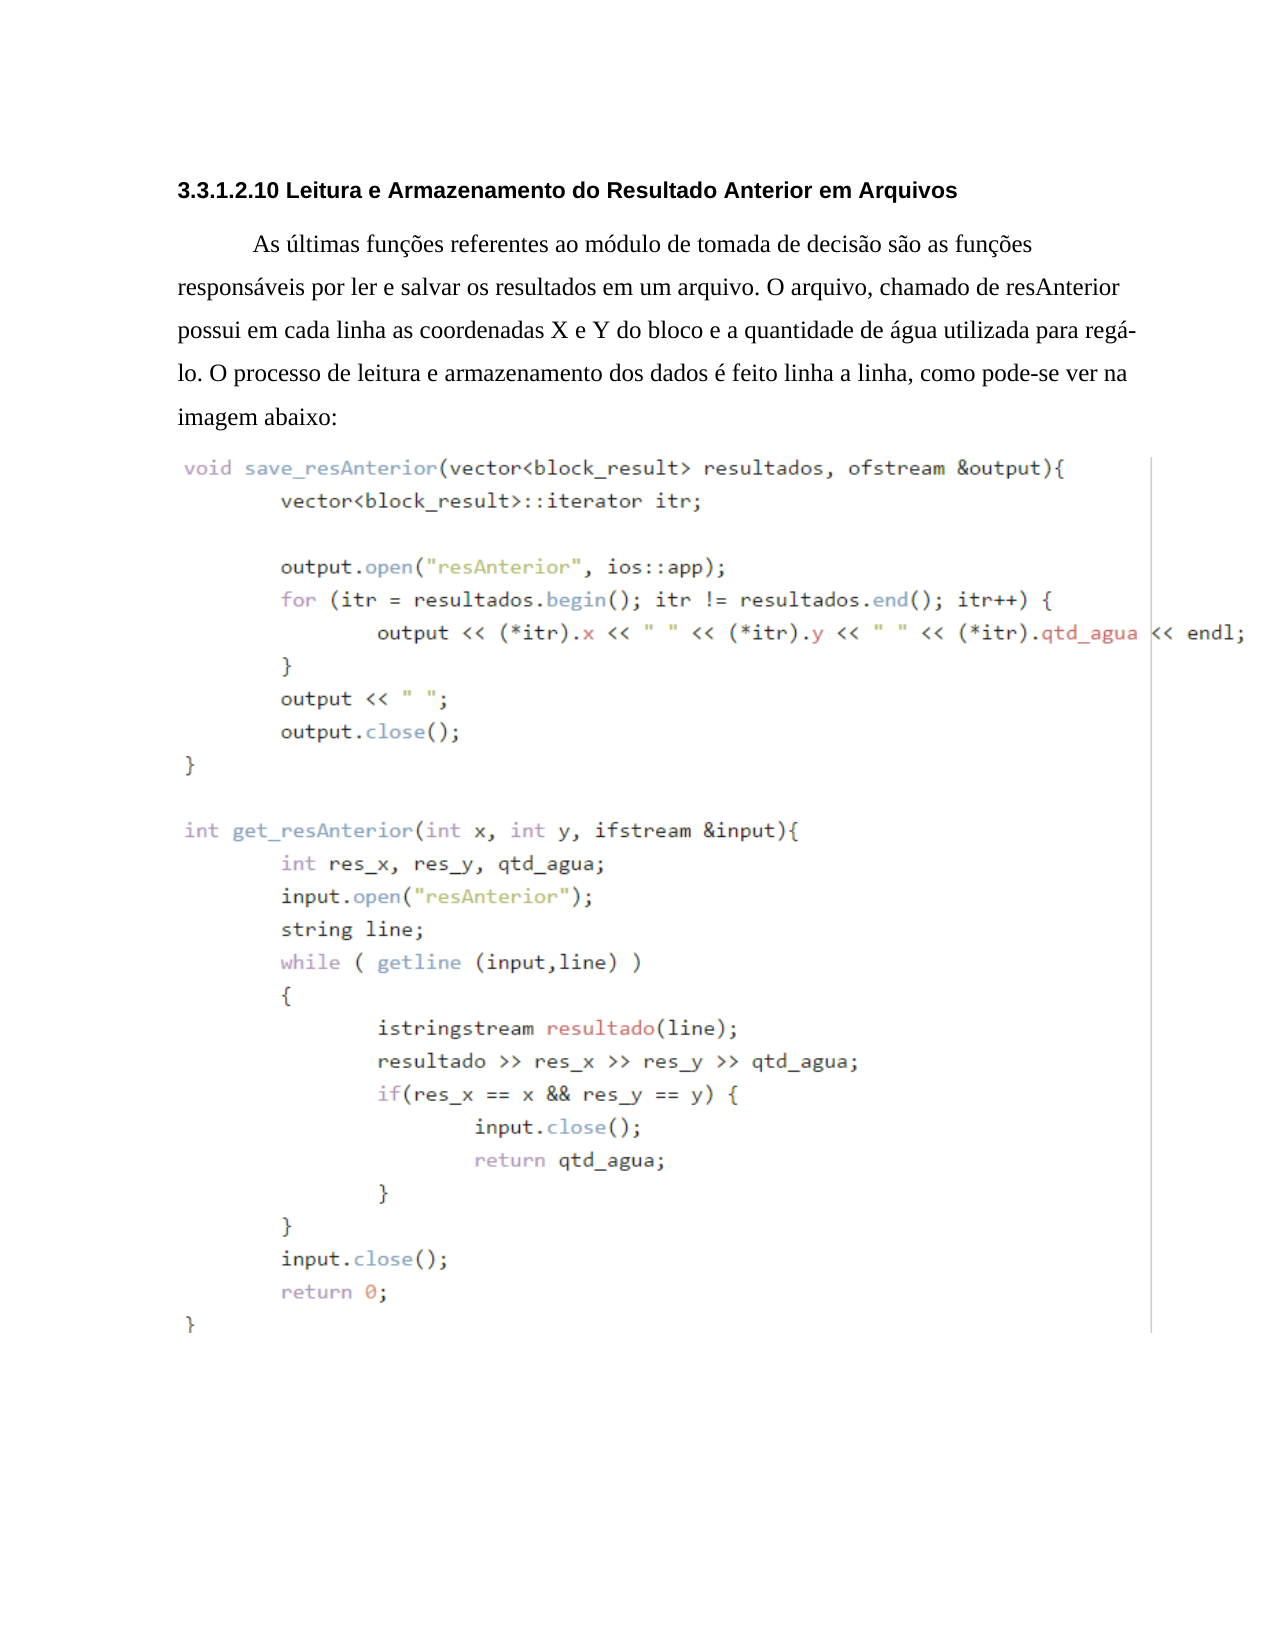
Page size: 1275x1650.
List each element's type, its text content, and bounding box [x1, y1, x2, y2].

text 3.3.1.2.10 Leitura e Armazenamento do Resultado Anterior em Arquivos [177, 177, 1157, 203]
picture [177, 457, 1273, 1333]
text As últimas funções referentes ao módulo de tomada de decisão são as funções responsáveis por ler e salvar os resultados em um arquivo. O arquivo, chamado de resAnterior possui em cada linha as coordenadas X e Y do bloco e a quantidade de água utilizada para regá-lo. O processo de leitura e armazenamento dos dados é feito linha a linha, como pode-se ver na imagem abaixo: [177, 229, 1157, 430]
